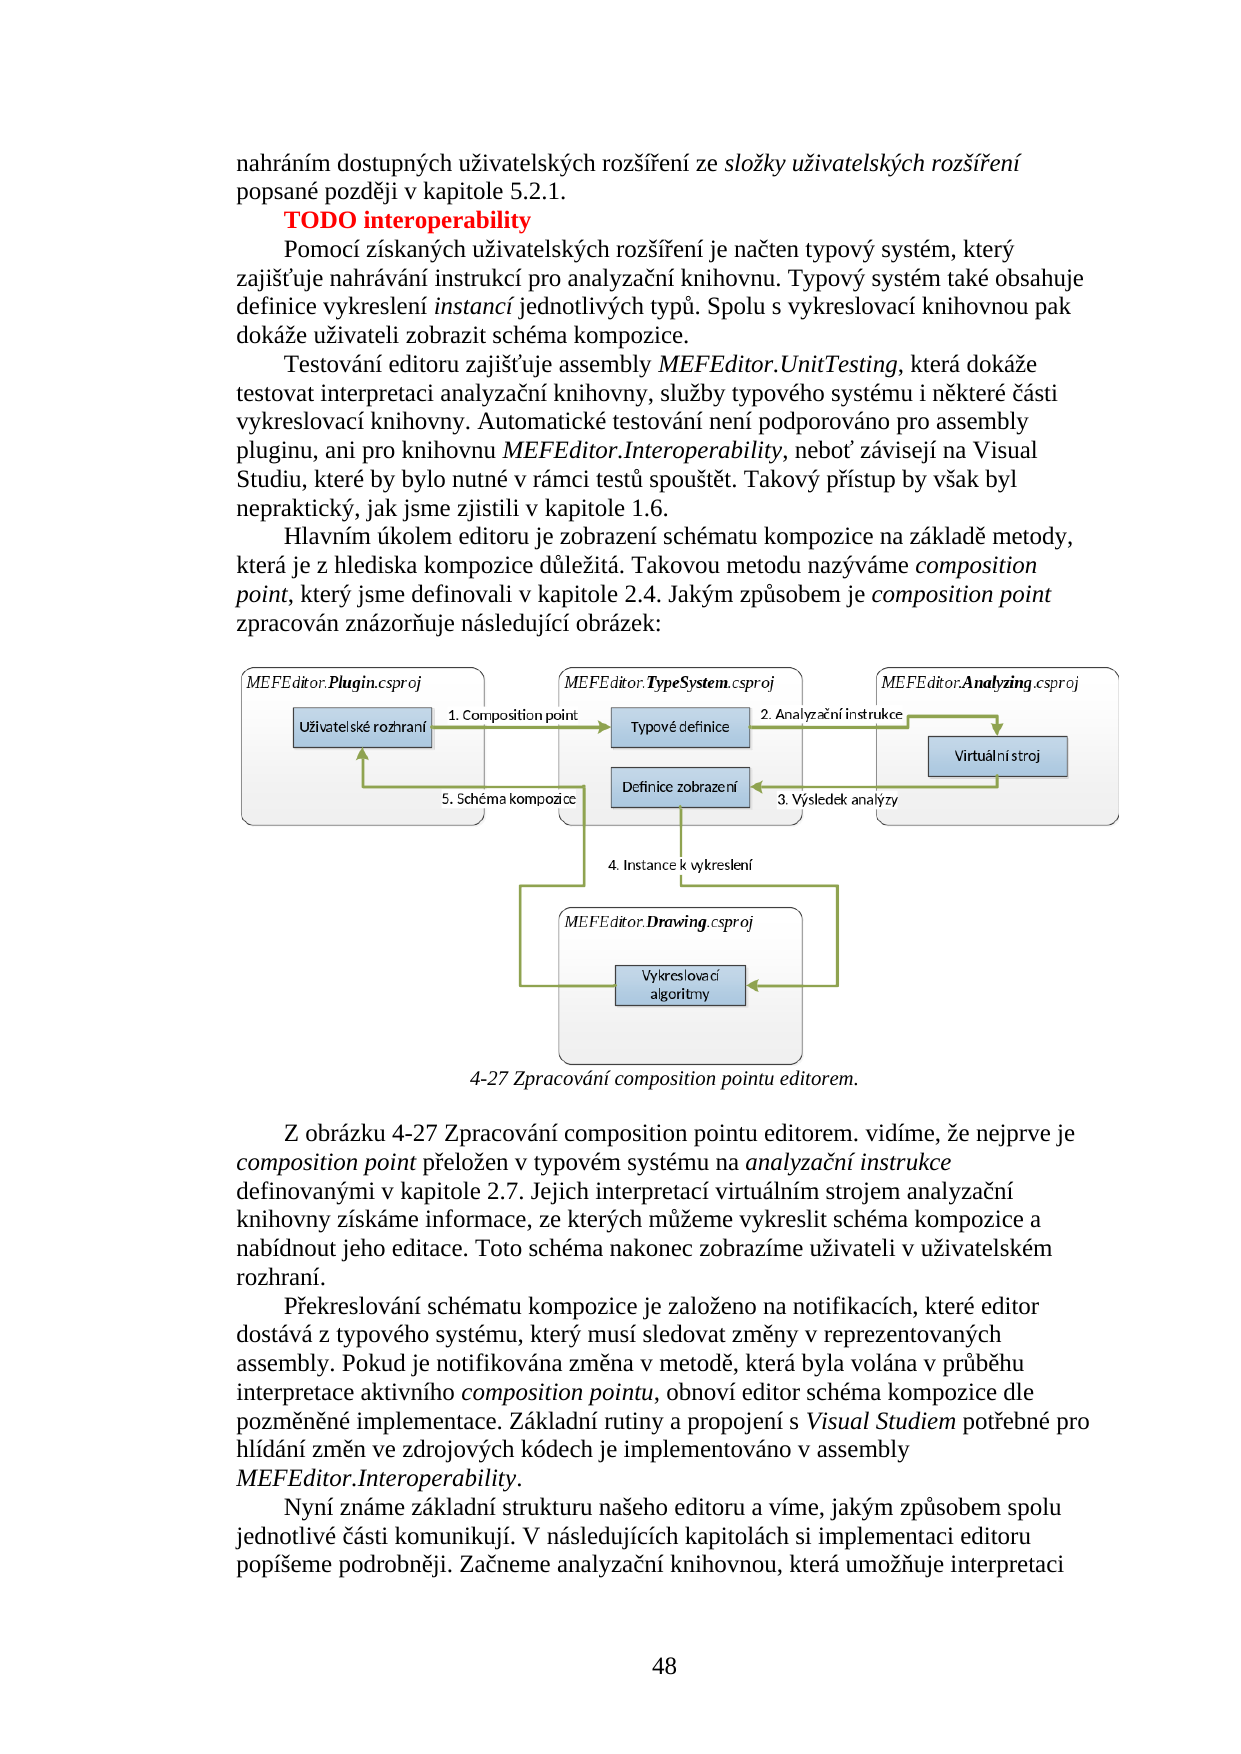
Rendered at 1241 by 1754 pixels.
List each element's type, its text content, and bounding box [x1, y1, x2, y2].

text TODO interoperability [236, 205, 1092, 234]
text Hlavním úkolem editoru je zobrazení schématu kompozice na základě metody, která je z hlediska kompozice důležitá. Takovou metodu nazýváme composition point, který jsme definovali v kapitole 2.4. Jakým způsobem je composition point zpracován znázorňuje následující obrázek: [236, 521, 1092, 636]
text Překreslování schématu kompozice je založeno na notifikacích, které editor dostává z typového systému, který musí sledovat změny v reprezentovaných assembly. Pokud je notifikována změna v metodě, která byla volána v průběhu interpretace aktivního composition pointu, obnoví editor schéma kompozice dle pozměněné implementace. Základní rutiny a propojení s Visual Studiem potřebné pro hlídání změn ve zdrojových kódech je implementováno v assembly MEFEditor.Interoperability. [236, 1291, 1092, 1492]
text Pomocí získaných uživatelských rozšíření je načten typový systém, který zajišťuje nahrávání instrukcí pro analyzační knihovnu. Typový systém také obsahuje definice vykreslení instancí jednotlivých typů. Spolu s vykreslovací knihovnou pak dokáže uživateli zobrazit schéma kompozice. [236, 234, 1092, 349]
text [236, 1492, 1092, 1578]
text Testování editoru zajišťuje assembly MEFEditor.UnitTesting, která dokáže testovat interpretaci analyzační knihovny, služby typového systému i některé části vykreslovací knihovny. Automatické testování není podporováno pro assembly pluginu, ani pro knihovnu MEFEditor.Interoperability, neboť závisejí na Visual Studiu, které by bylo nutné v rámci testů spouštět. Takový přístup by však byl nepraktický, jak jsme zjistili v kapitole 1.6. [236, 349, 1092, 521]
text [236, 148, 1092, 205]
